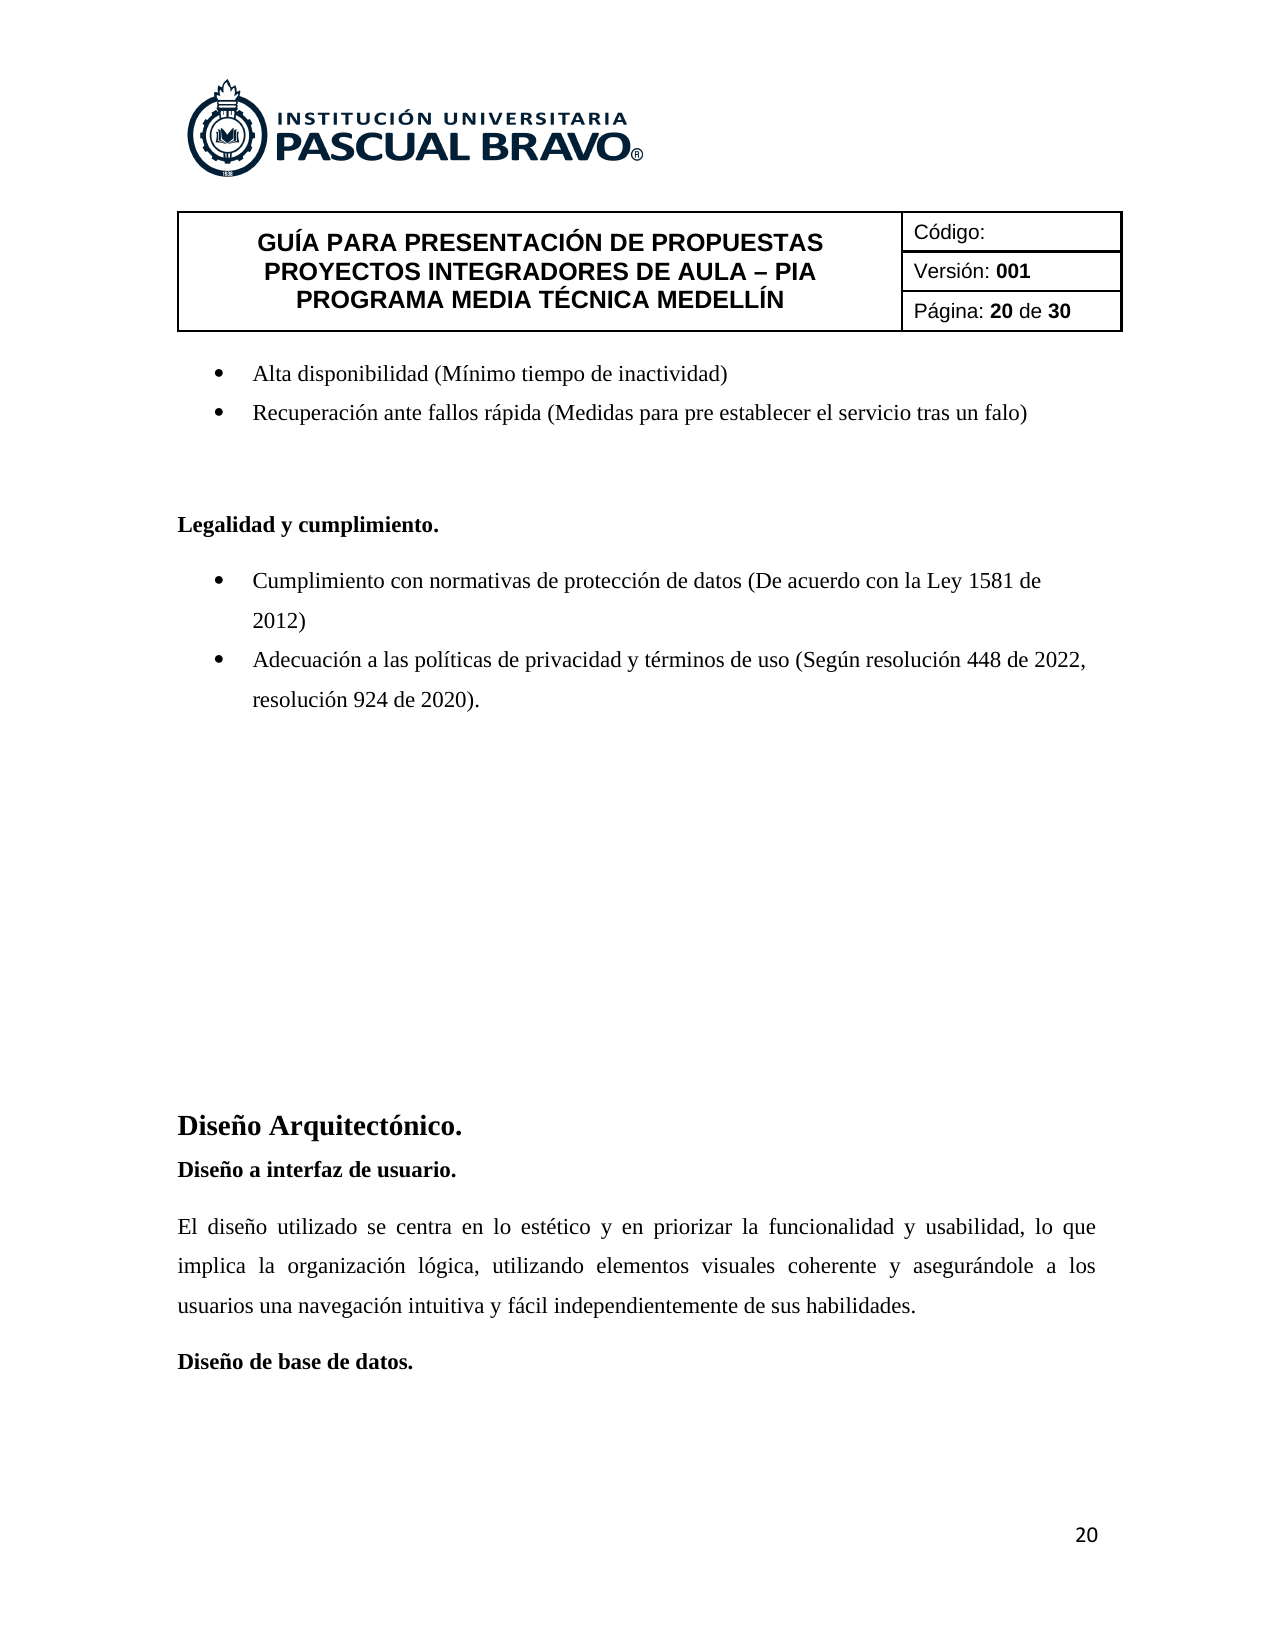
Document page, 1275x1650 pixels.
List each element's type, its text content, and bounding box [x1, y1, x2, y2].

text Legalidad y cumplimiento. [177, 511, 1098, 538]
list Adecuación a las políticas de privacidad y términos de uso (Según resolución 448 de 2022, resolución 924 de 2020). [215, 646, 1098, 712]
subtitle Diseño Arquitectónico. [177, 1108, 1098, 1141]
text Diseño a interfaz de usuario. [177, 1157, 1098, 1183]
list Recuperación ante fallos rápida (Medidas para pre establecer el servicio tras un falo) [215, 399, 1098, 425]
picture [177, 73, 655, 183]
text El diseño utilizado se centra en lo estético y en priorizar la funcionalidad y usabilidad, lo que implica la organización lógica, utilizando elementos visuales coherente y asegurándole a los usuarios una navegación intuitiva y fácil independientemente de sus habilidades. [177, 1213, 1098, 1318]
text Diseño de base de datos. [177, 1348, 1098, 1374]
list Cumplimiento con normativas de protección de datos (De acuerdo con la Ley 1581 de 2012) [215, 567, 1098, 633]
list Alta disponibilidad (Mínimo tiempo de inactividad) [215, 359, 1098, 386]
